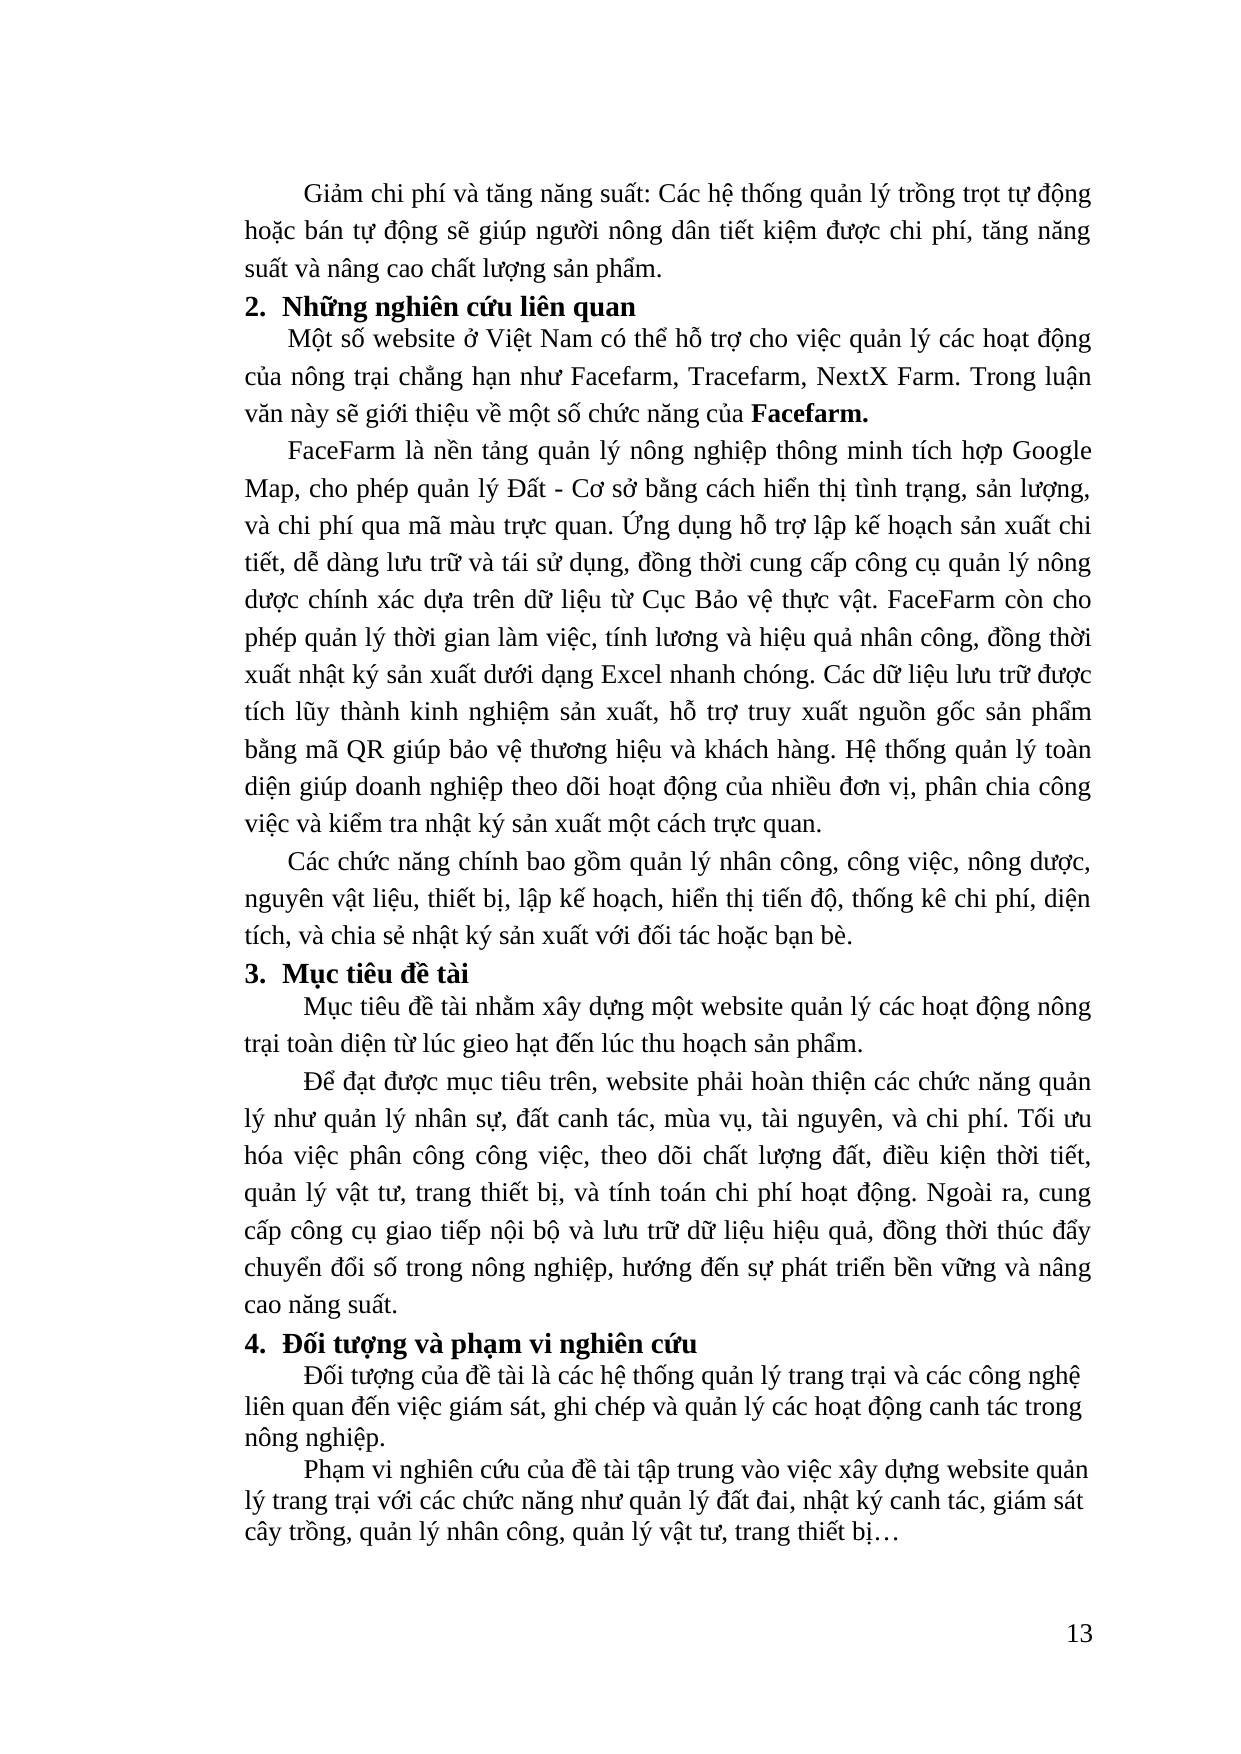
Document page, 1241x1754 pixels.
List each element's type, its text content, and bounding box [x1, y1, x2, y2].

text Đối tượng của đề tài là các hệ thống quản lý trang trại và các công nghệ liên quan đến việc giám sát, ghi chép và quản lý các hoạt động canh tác trong nông nghiệp. [244, 1359, 1093, 1453]
text Phạm vi nghiên cứu của đề tài tập trung vào việc xây dựng website quản lý trang trại với các chức năng như quản lý đất đai, nhật ký canh tác, giám sát cây trồng, quản lý nhân công, quản lý vật tư, trang thiết bị… [244, 1453, 1093, 1546]
subtitle Đối tượng và phạm vi nghiên cứu [244, 1326, 1093, 1359]
text Giảm chi phí và tăng năng suất: Các hệ thống quản lý trồng trọt tự động hoặc bán tự động sẽ giúp người nông dân tiết kiệm được chi phí, tăng năng suất và nâng cao chất lượng sản phẩm. [244, 177, 1093, 283]
text FaceFarm là nền tảng quản lý nông nghiệp thông minh tích hợp Google Map, cho phép quản lý Đất - Cơ sở bằng cách hiển thị tình trạng, sản lượng, và chi phí qua mã màu trực quan. Ứng dụng hỗ trợ lập kế hoạch sản xuất chi tiết, dễ dàng lưu trữ và tái sử dụng, đồng thời cung cấp công cụ quản lý nông dược chính xác dựa trên dữ liệu từ Cục Bảo vệ thực vật. FaceFarm còn cho phép quản lý thời gian làm việc, tính lương và hiệu quả nhân công, đồng thời xuất nhật ký sản xuất dưới dạng Excel nhanh chóng. Các dữ liệu lưu trữ được tích lũy thành kinh nghiệm sản xuất, hỗ trợ truy xuất nguồn gốc sản phẩm bằng mã QR giúp bảo vệ thương hiệu và khách hàng. Hệ thống quản lý toàn diện giúp doanh nghiệp theo dõi hoạt động của nhiều đơn vị, phân chia công việc và kiểm tra nhật ký sản xuất một cách trực quan. [244, 434, 1093, 838]
subtitle Mục tiêu đề tài [244, 957, 1093, 990]
text Các chức năng chính bao gồm quản lý nhân công, công việc, nông dược, nguyên vật liệu, thiết bị, lập kế hoạch, hiển thị tiến độ, thống kê chi phí, diện tích, và chia sẻ nhật ký sản xuất với đối tác hoặc bạn bè. [244, 845, 1093, 950]
text Để đạt được mục tiêu trên, website phải hoàn thiện các chức năng quản lý như quản lý nhân sự, đất canh tác, mùa vụ, tài nguyên, và chi phí. Tối ưu hóa việc phân công công việc, theo dõi chất lượng đất, điều kiện thời tiết, quản lý vật tư, trang thiết bị, và tính toán chi phí hoạt động. Ngoài ra, cung cấp công cụ giao tiếp nội bộ và lưu trữ dữ liệu hiệu quả, đồng thời thúc đẩy chuyển đổi số trong nông nghiệp, hướng đến sự phát triển bền vững và nâng cao năng suất. [244, 1065, 1093, 1319]
text Một số website ở Việt Nam có thể hỗ trợ cho việc quản lý các hoạt động của nông trại chẳng hạn như Facefarm, Tracefarm, NextX Farm. Trong luận văn này sẽ giới thiệu về một số chức năng của Facefarm. [244, 323, 1093, 428]
text Mục tiêu đề tài nhằm xây dựng một website quản lý các hoạt động nông trại toàn diện từ lúc gieo hạt đến lúc thu hoạch sản phẩm. [244, 990, 1093, 1058]
subtitle Những nghiên cứu liên quan [244, 289, 1093, 323]
